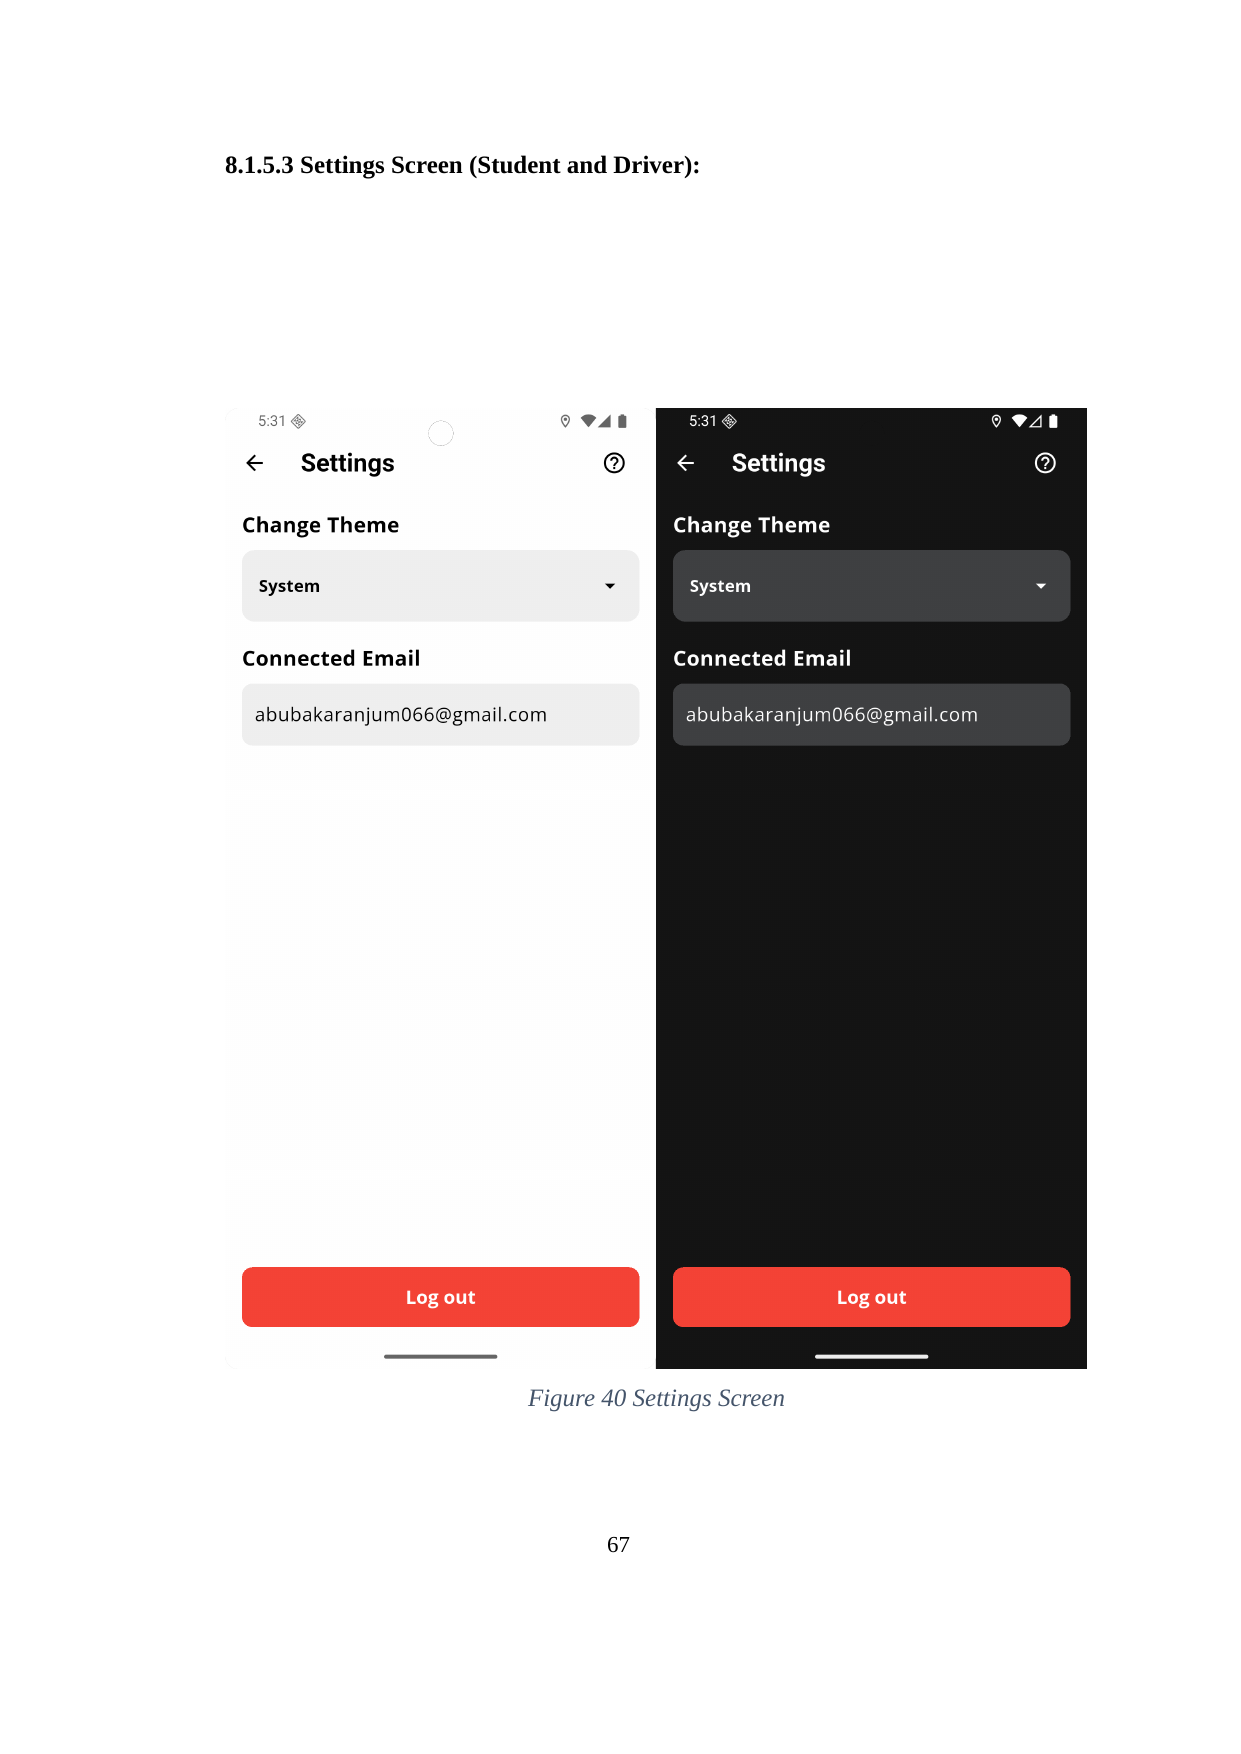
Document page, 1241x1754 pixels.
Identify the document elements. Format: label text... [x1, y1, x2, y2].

text Figure 40 Settings Screen [225, 1383, 1090, 1412]
picture [225, 408, 1087, 1369]
text 8.1.5.3 Settings Screen (Student and Driver): [225, 150, 1090, 179]
